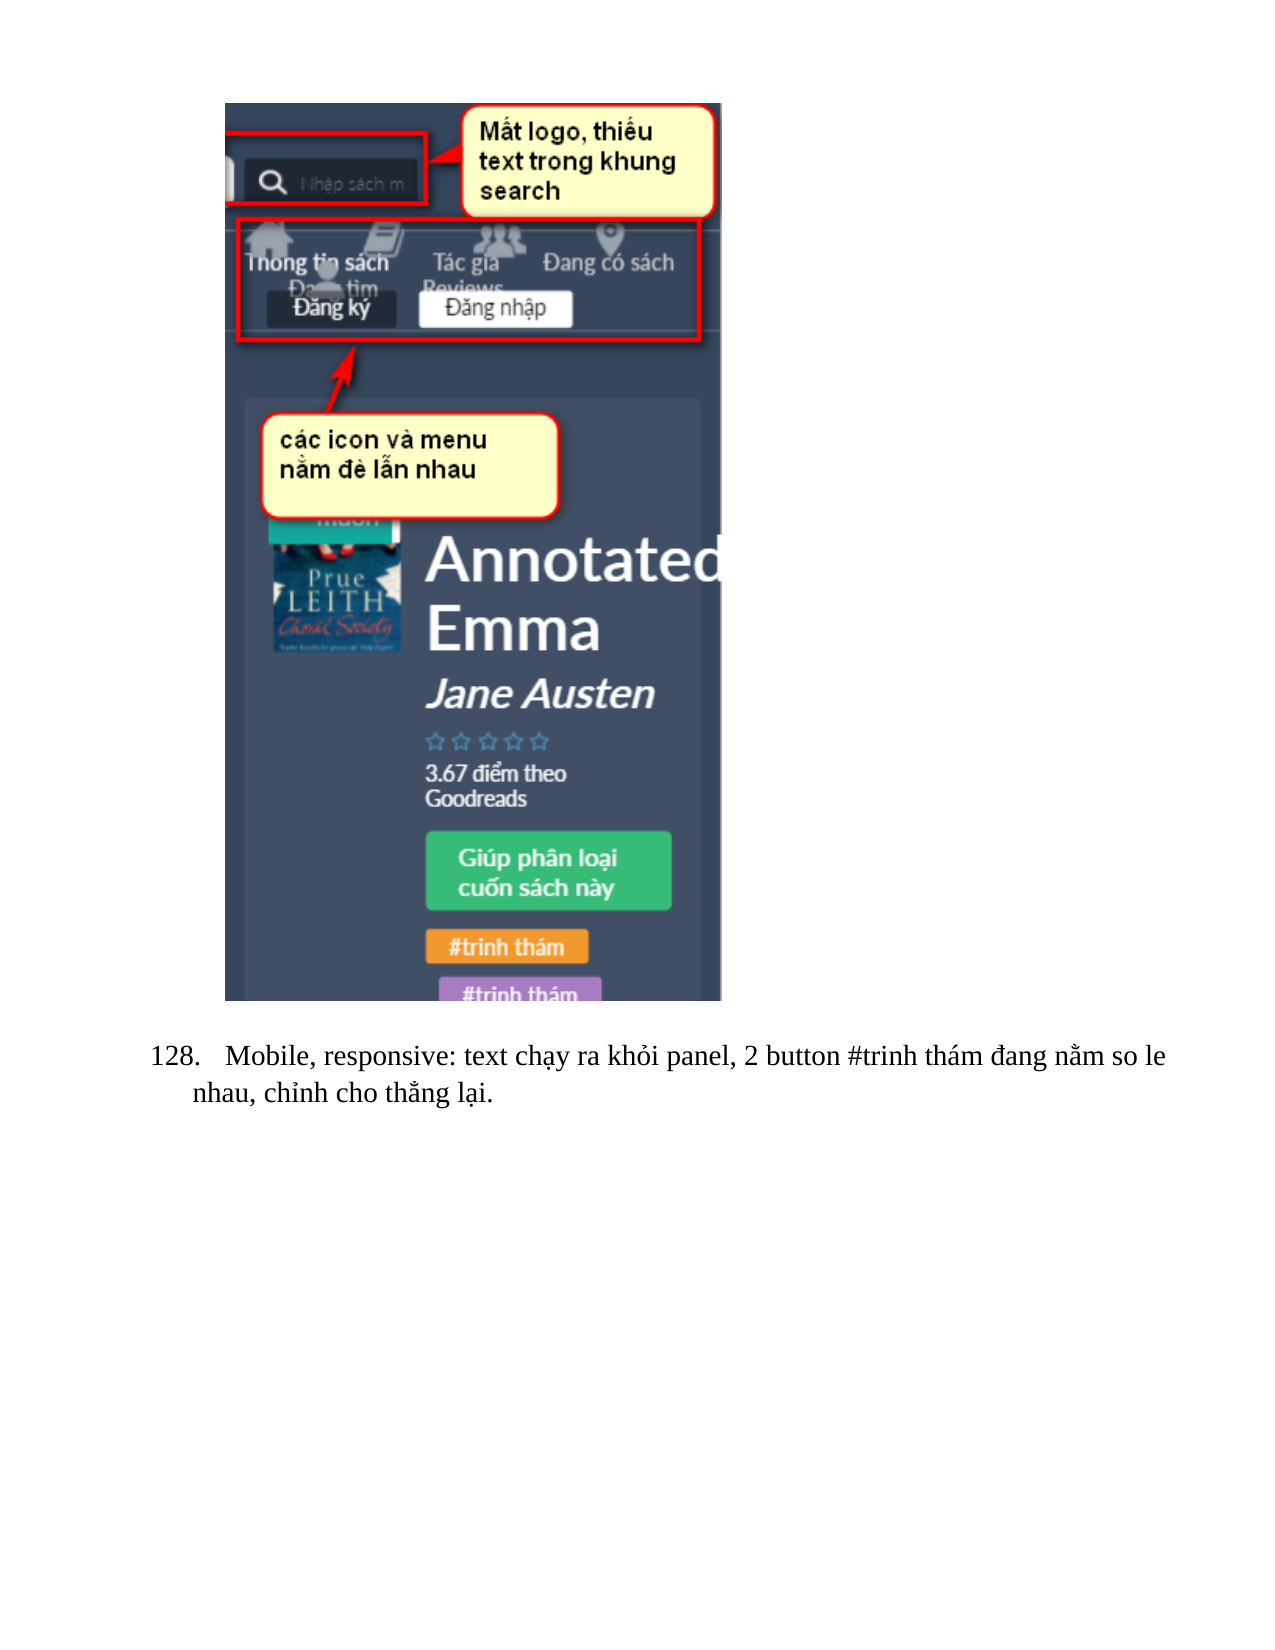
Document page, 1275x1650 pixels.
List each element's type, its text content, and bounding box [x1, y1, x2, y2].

picture [225, 103, 722, 1001]
list Mobile, responsive: text chạy ra khỏi panel, 2 button #trinh thám đang nằm so le nhau, chỉnh cho thẳng lại. [150, 1038, 1196, 1108]
